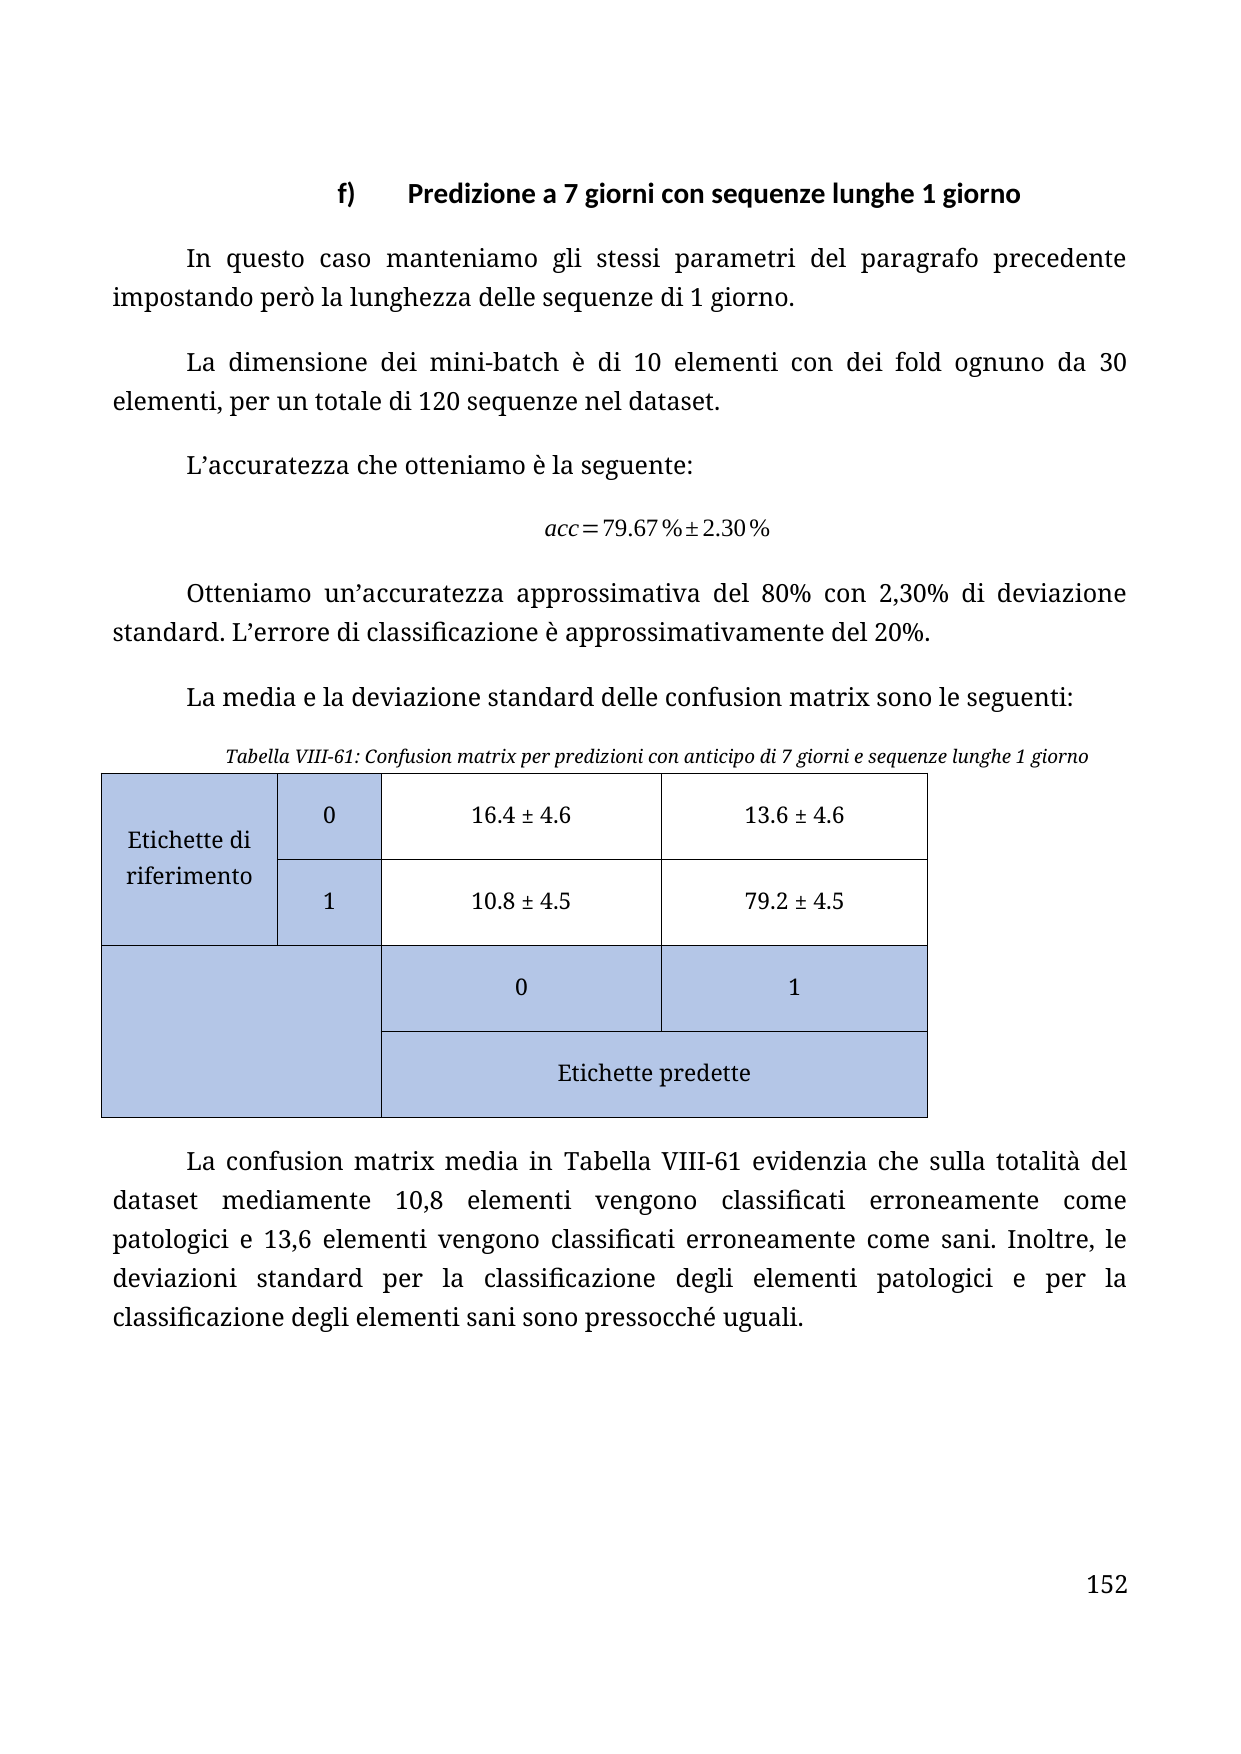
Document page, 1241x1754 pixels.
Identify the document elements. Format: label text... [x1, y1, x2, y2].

table_cell 1 [662, 946, 927, 1031]
table_cell 79.2 ± 4.5 [662, 860, 927, 945]
table_cell 0 [382, 946, 661, 1031]
table_cell Etichette predette [382, 1032, 927, 1117]
text L’accuratezza che otteniamo è la seguente: [112, 448, 1128, 482]
subtitle Predizione a 7 giorni con sequenze lunghe 1 giorno [337, 175, 1128, 211]
table_header Etichette di riferimento [102, 774, 277, 945]
text Otteniamo un’accuratezza approssimativa del 80% con 2,30% di deviazione standard. L’errore di classificazione è approssimativamente del 20%. [112, 576, 1128, 649]
text La dimensione dei mini-batch è di 10 elementi con dei fold ognuno da 30 elementi, per un totale di 120 sequenze nel dataset. [112, 344, 1128, 417]
text In questo caso manteniamo gli stessi parametri del paragrafo precedente impostando però la lunghezza delle sequenze di 1 giorno. [112, 241, 1128, 314]
text La media e la deviazione standard delle confusion matrix sono le seguenti: [112, 679, 1128, 713]
table_header 16.4 ± 4.6 [382, 774, 661, 859]
table_header 0 [278, 774, 381, 859]
table_cell [102, 946, 381, 1117]
table_cell 10.8 ± 4.5 [382, 860, 661, 945]
table_cell 1 [278, 860, 381, 945]
table_header 13.6 ± 4.6 [662, 774, 927, 859]
